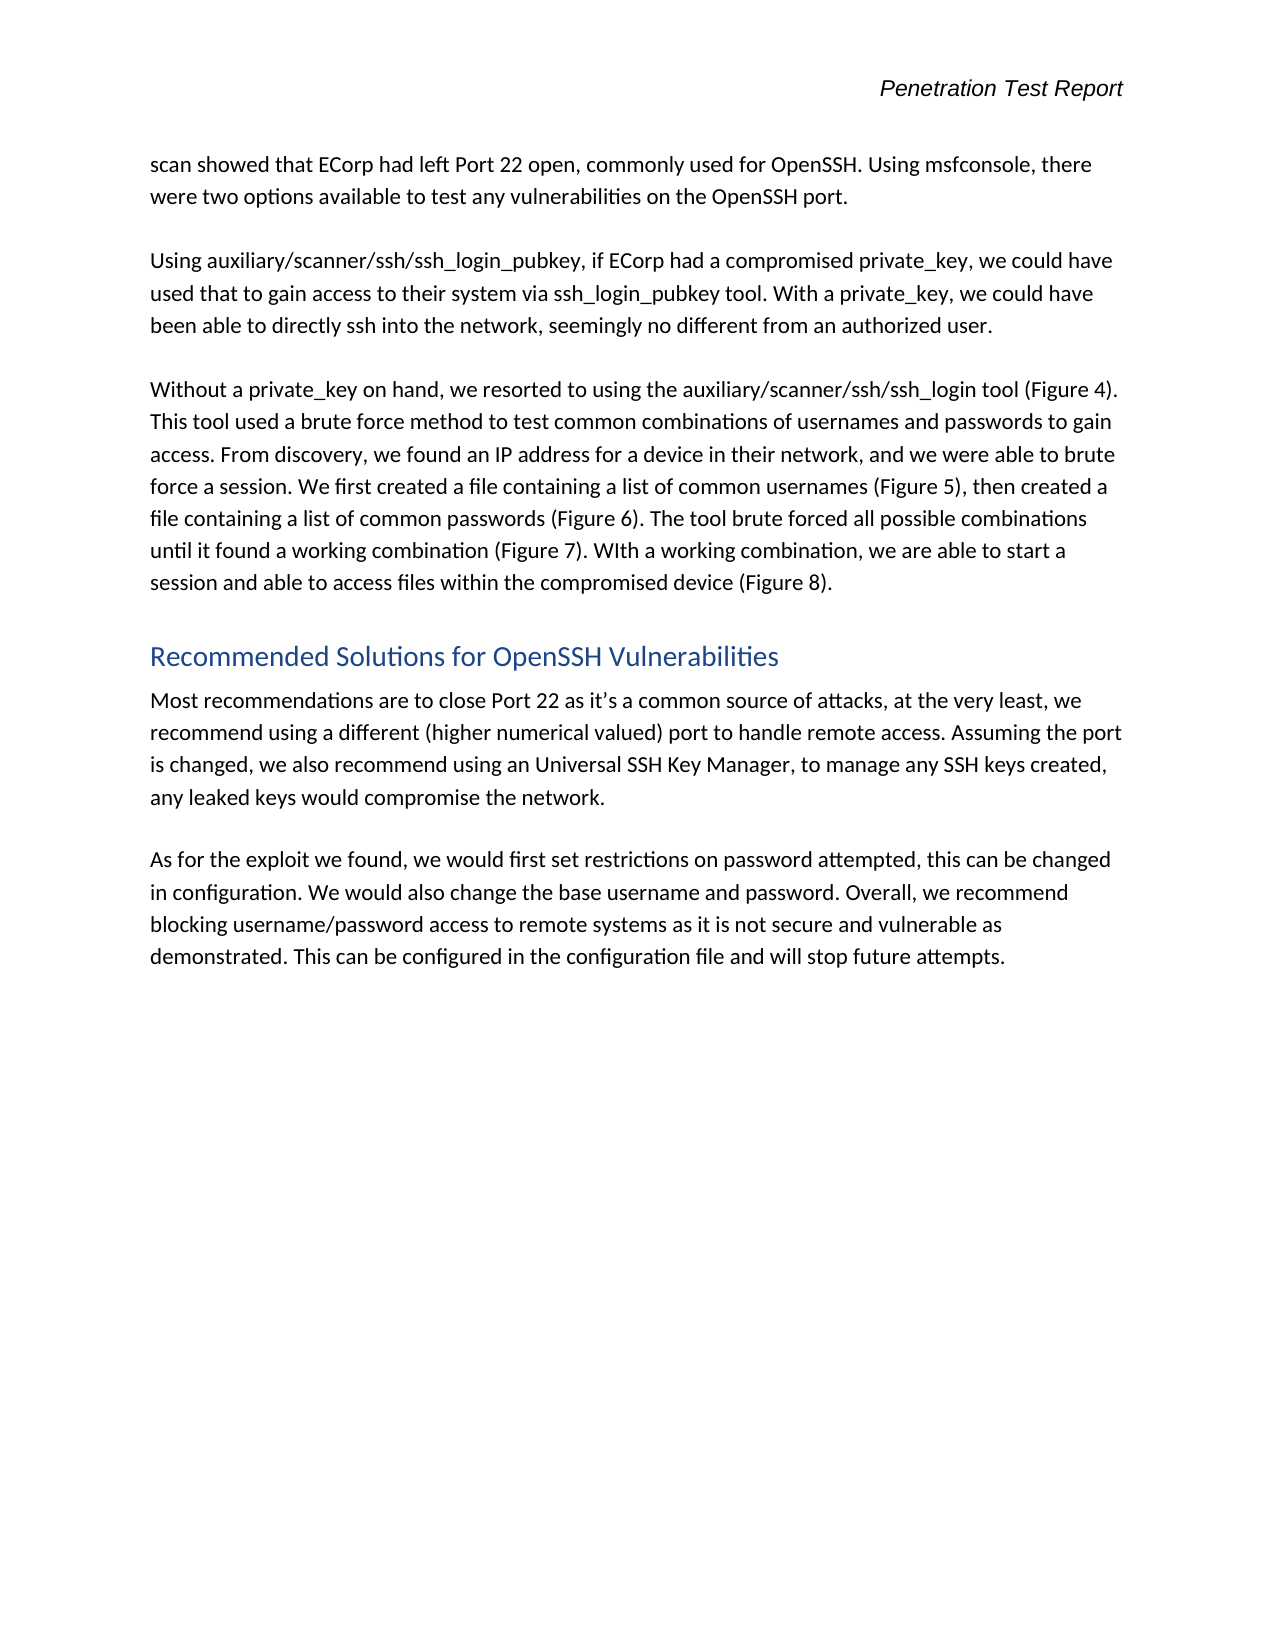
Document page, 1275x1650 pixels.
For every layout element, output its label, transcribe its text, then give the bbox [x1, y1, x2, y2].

text Most recommendations are to close Port 22 as it’s a common source of attacks, at the very least, we recommend using a different (higher numerical valued) port to handle remote access. Assuming the port is changed, we also recommend using an Universal SSH Key Manager, to manage any SSH keys created, any leaked keys would compromise the network. [150, 686, 1125, 811]
text Using auxiliary/scanner/ssh/ssh_login_pubkey, if ECorp had a compromised private_key, we could have used that to gain access to their system via ssh_login_pubkey tool. With a private_key, we could have been able to directly ssh into the network, seemingly no different from an authorized user. [150, 247, 1125, 339]
text Without a private_key on hand, we resorted to using the auxiliary/scanner/ssh/ssh_login tool (Figure 4). This tool used a brute force method to test common combinations of usernames and passwords to gain access. From discovery, we found an IP address for a device in their network, and we were able to brute force a session. We first created a file containing a list of common usernames (Figure 5), then created a file containing a list of common passwords (Figure 6). The tool brute forced all possible combinations until it found a working combination (Figure 7). WIth a working combination, we are able to start a session and able to access files within the compromised device (Figure 8). [150, 375, 1125, 596]
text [150, 150, 1125, 210]
subtitle Recommended Solutions for OpenSSH Vulnerabilities [150, 638, 1125, 674]
text As for the exploit we found, we would first set restrictions on password attempted, this can be changed in configuration. We would also change the base username and password. Overall, we recommend blocking username/password access to remote systems as it is not secure and vulnerable as demonstrated. This can be configured in the configuration file and will stop future attempts. [150, 846, 1125, 970]
